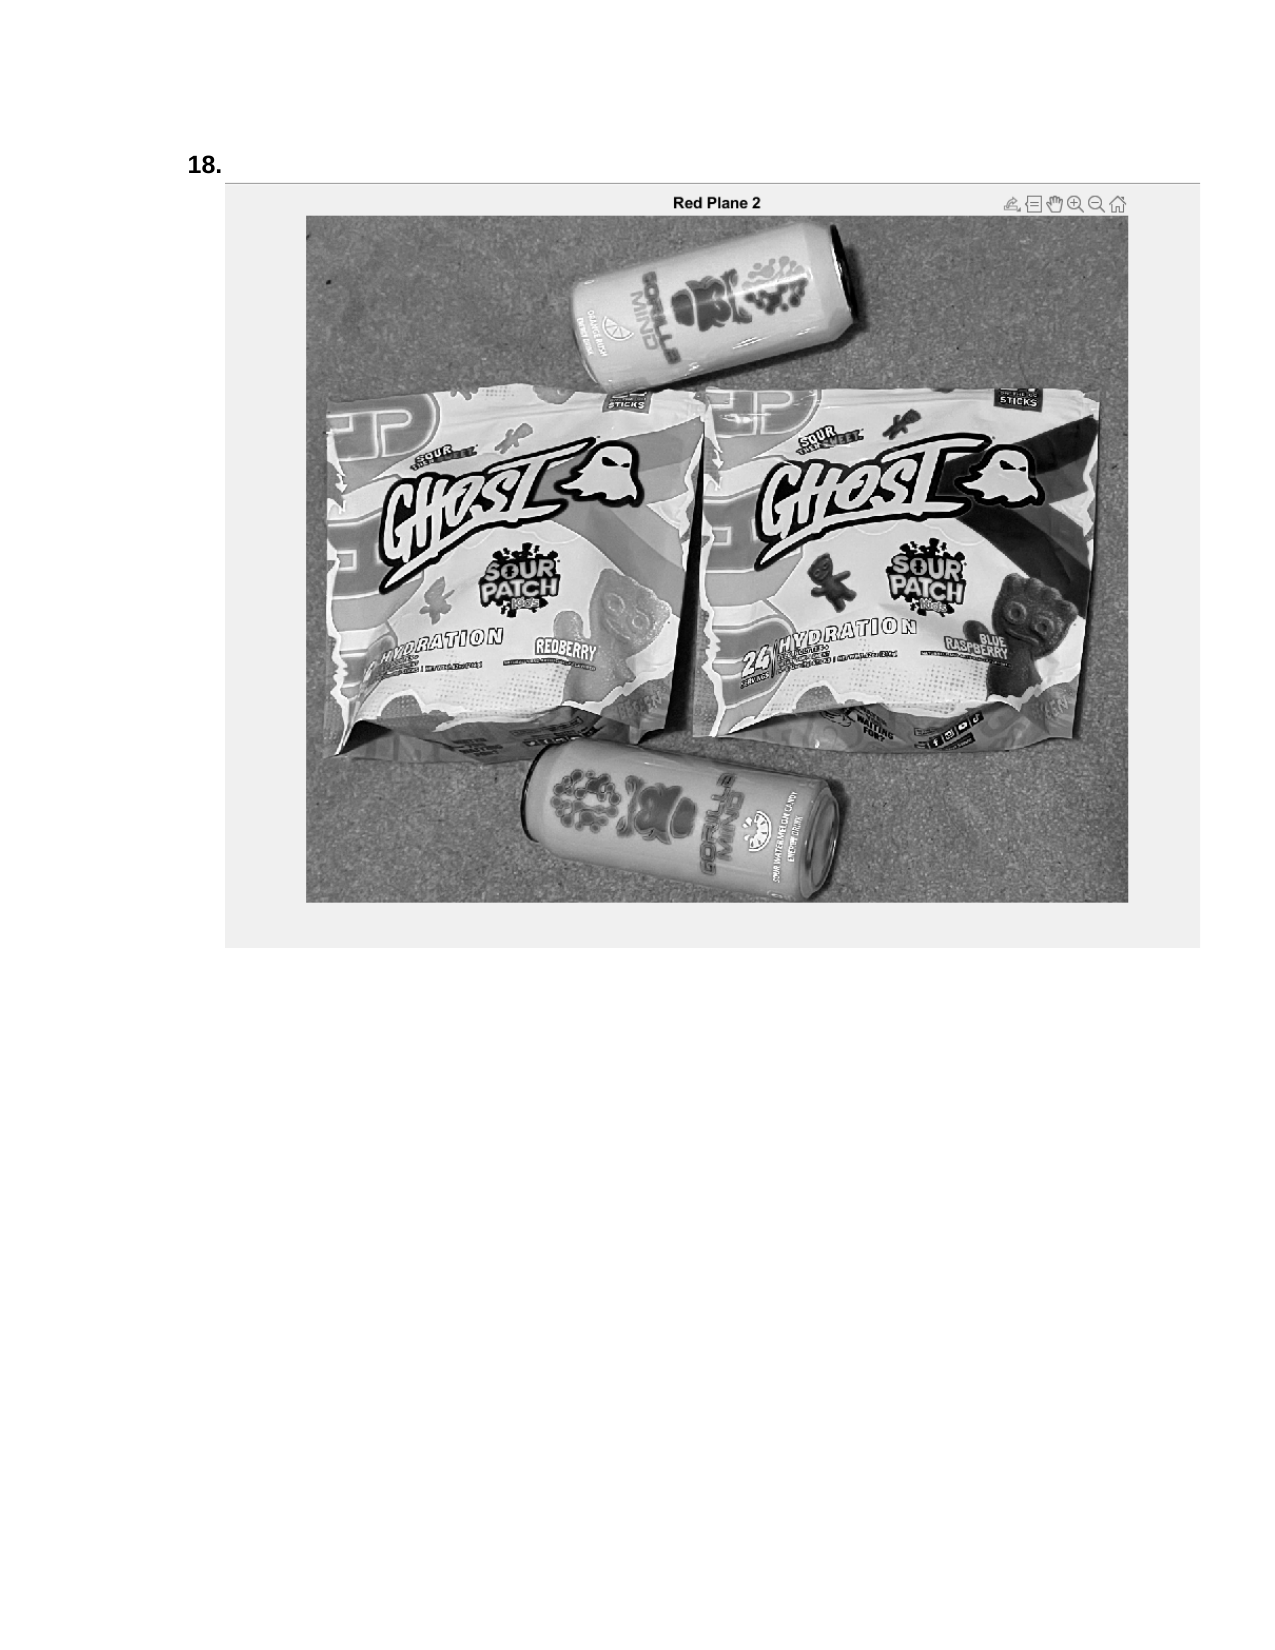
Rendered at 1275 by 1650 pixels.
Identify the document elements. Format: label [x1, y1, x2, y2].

picture [225, 182, 1200, 948]
